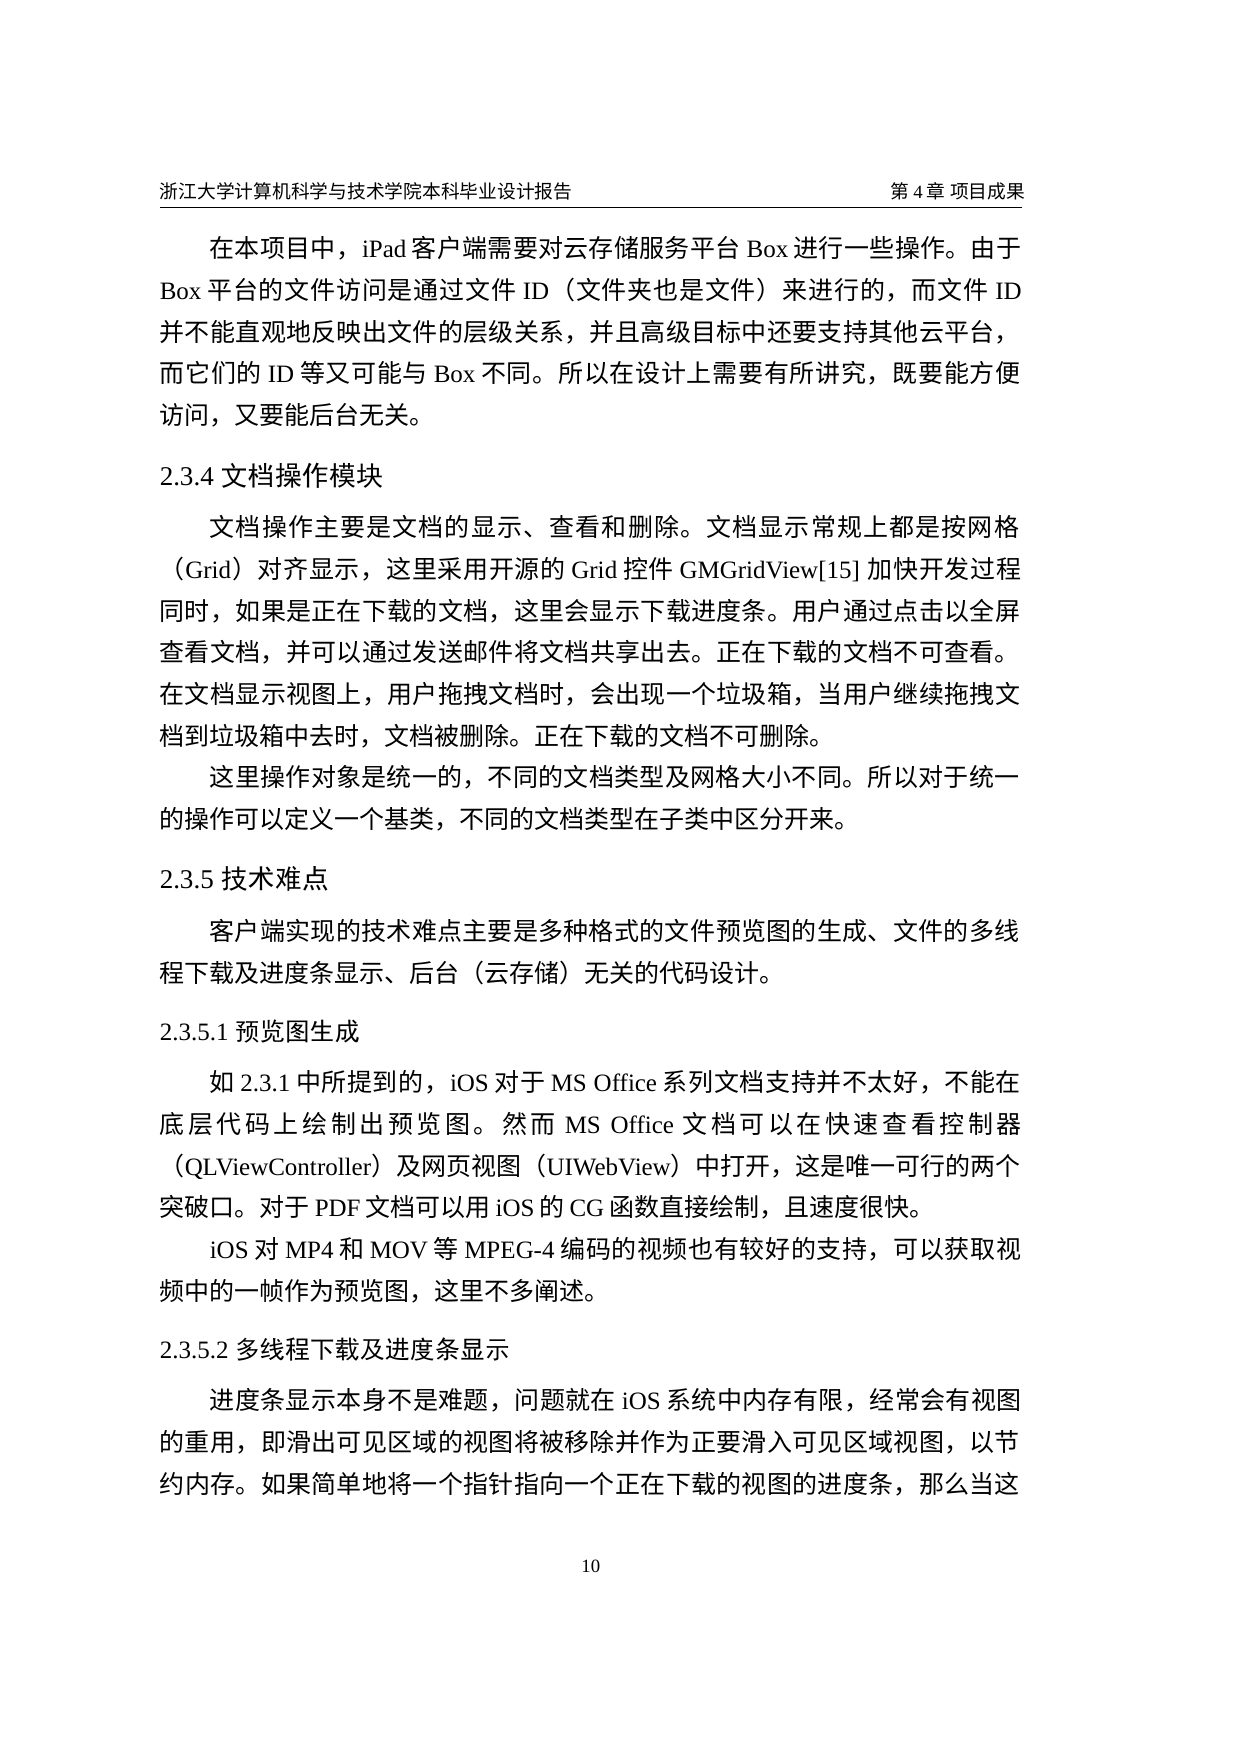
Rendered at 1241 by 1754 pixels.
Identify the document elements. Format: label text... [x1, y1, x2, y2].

text 这里操作对象是统一的，不同的文档类型及网格大小不同。所以对于统一的操作可以定义一个基类，不同的文档类型在子类中区分开来。 [159, 753, 1022, 837]
text 预览图生成 [159, 1016, 1022, 1046]
text 如2.3.1中所提到的，iOS对于MS Office系列文档支持并不太好，不能在底层代码上绘制出预览图。然而MS Office文档可以在快速查看控制器（QLViewController）及网页视图（UIWebView）中打开，这是唯一可行的两个突破口。对于PDF文档可以用iOS的CG函数直接绘制，且速度很快。 [159, 1058, 1022, 1225]
text iOS对MP4和MOV等MPEG-4编码的视频也有较好的支持，可以获取视频中的一帧作为预览图，这里不多阐述。 [159, 1225, 1022, 1308]
text 文档操作主要是文档的显示、查看和删除。文档显示常规上都是按网格（Grid）对齐显示，这里采用开源的Grid控件GMGridView[15] 加快开发过程。同时，如果是正在下载的文档，这里会显示下载进度条。用户通过点击以全屏查看文档，并可以通过发送邮件将文档共享出去。正在下载的文档不可查看。在文档显示视图上，用户拖拽文档时，会出现一个垃圾箱，当用户继续拖拽文档到垃圾箱中去时，文档被删除。正在下载的文档不可删除。 [159, 503, 1022, 753]
text 客户端实现的技术难点主要是多种格式的文件预览图的生成、文件的多线程下载及进度条显示、后台（云存储）无关的代码设计。 [159, 907, 1022, 991]
text 在本项目中，iPad客户端需要对云存储服务平台Box进行一些操作。由于Box平台的文件访问是通过文件ID（文件夹也是文件）来进行的，而文件ID并不能直观地反映出文件的层级关系，并且高级目标中还要支持其他云平台，而它们的ID等又可能与Box不同。所以在设计上需要有所讲究，既要能方便访问，又要能后台无关。 [159, 224, 1022, 433]
text 多线程下载及进度条显示 [159, 1333, 1022, 1364]
text 文档操作模块 [159, 458, 1022, 491]
text 技术难点 [159, 862, 1022, 895]
